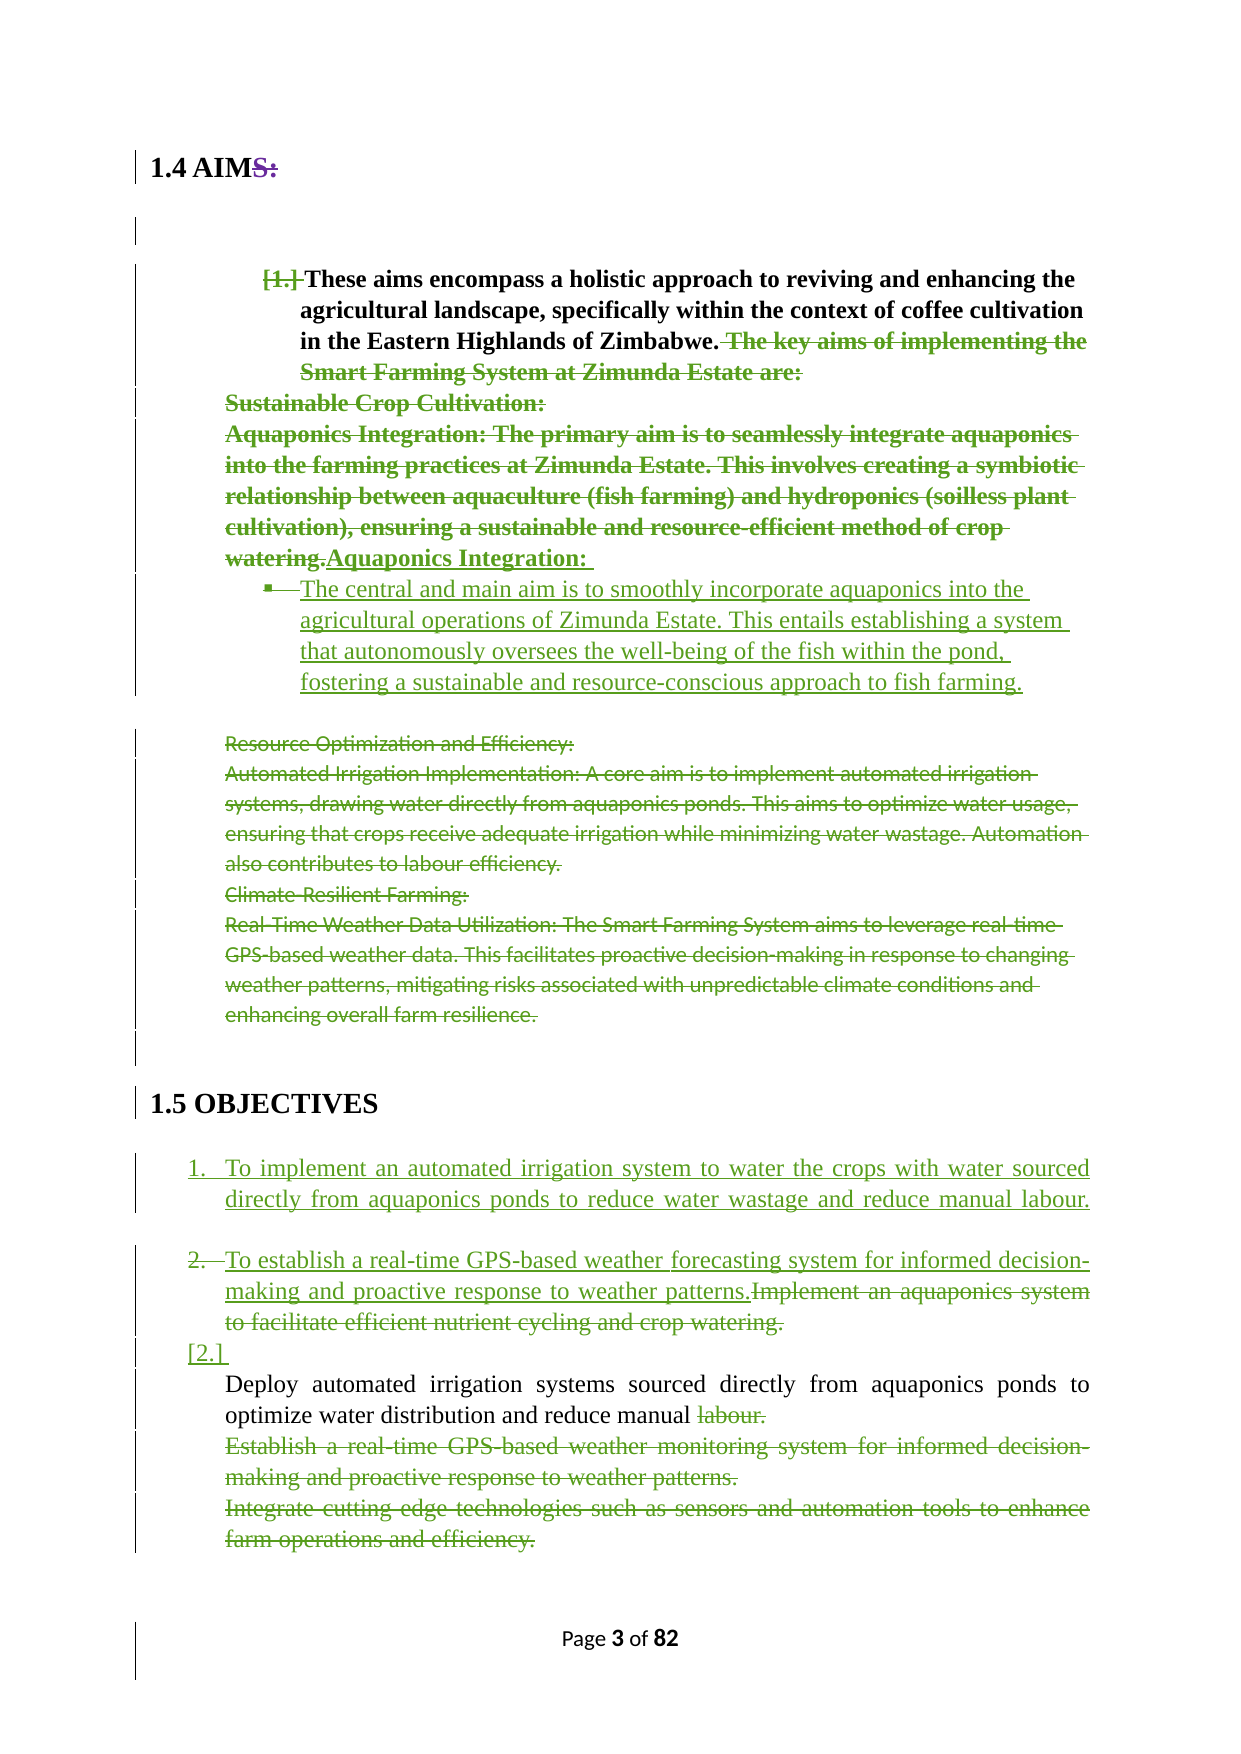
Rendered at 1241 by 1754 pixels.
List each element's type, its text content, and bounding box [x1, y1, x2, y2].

subtitle 1.4 AIM [150, 150, 1090, 217]
subtitle 1.5 OBJECTIVES [150, 1086, 1090, 1153]
